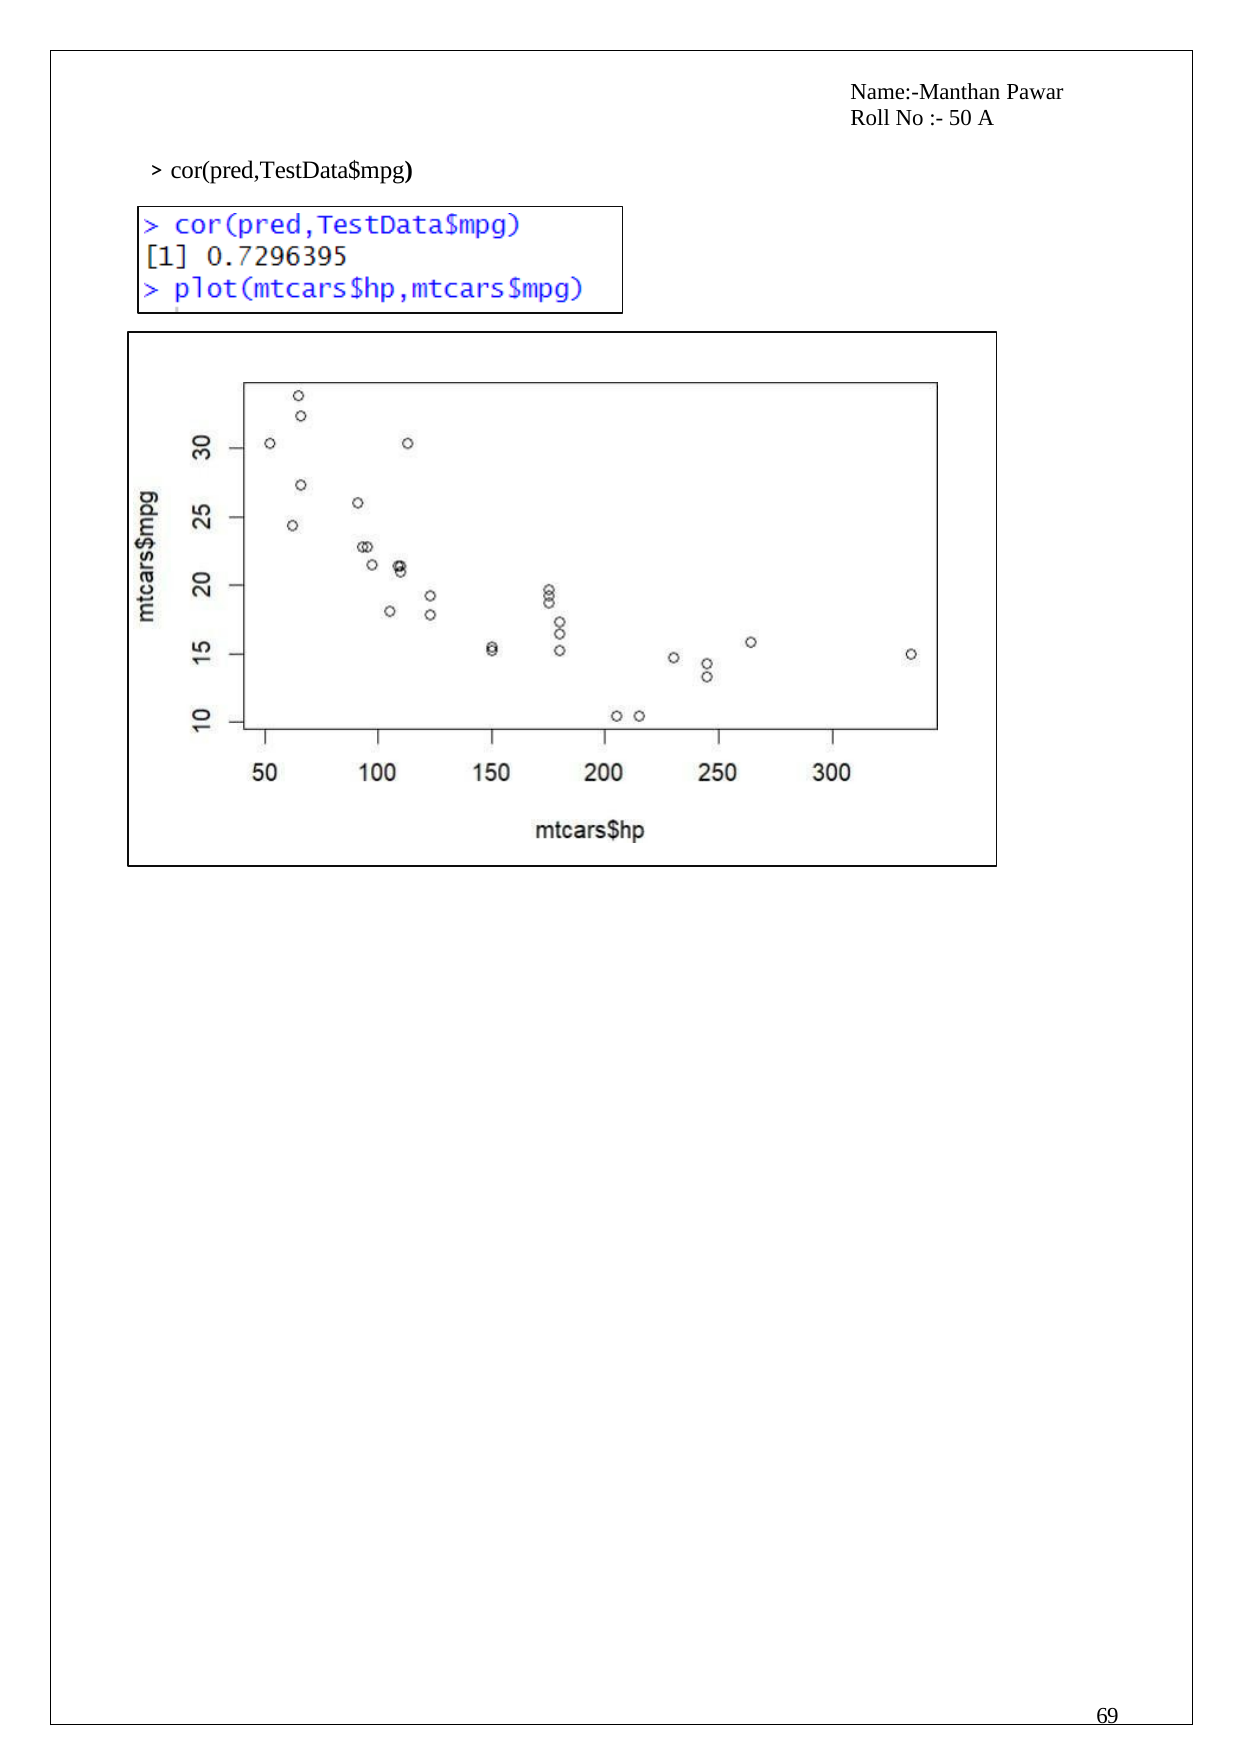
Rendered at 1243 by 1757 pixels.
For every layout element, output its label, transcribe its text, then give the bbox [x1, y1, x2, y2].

list cor(pred,TestData$mpg) [150, 154, 1110, 185]
picture [133, 382, 938, 843]
picture [144, 213, 583, 312]
